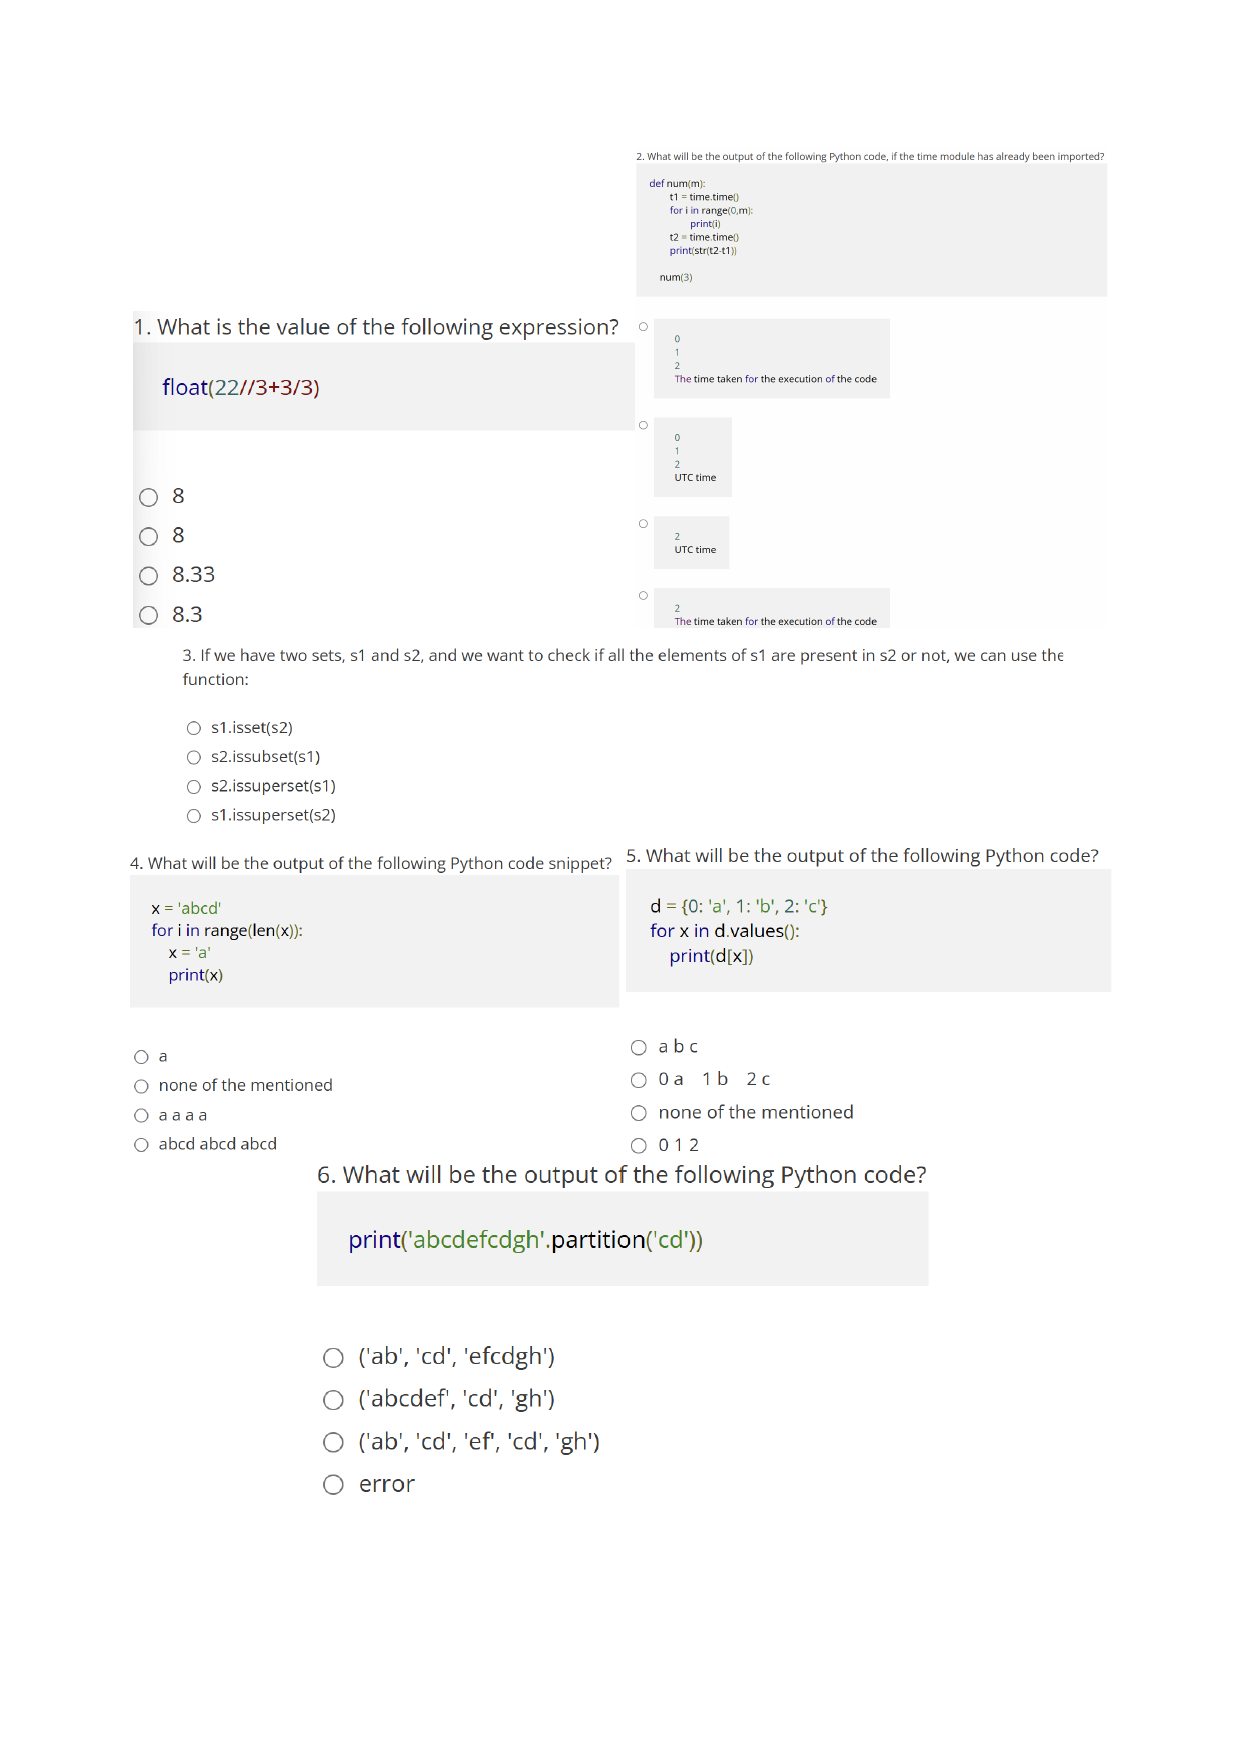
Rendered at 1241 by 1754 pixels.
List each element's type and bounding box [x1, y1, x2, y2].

picture [128, 843, 1112, 1157]
picture [311, 1159, 929, 1503]
picture [177, 646, 1064, 825]
picture [133, 147, 1108, 628]
